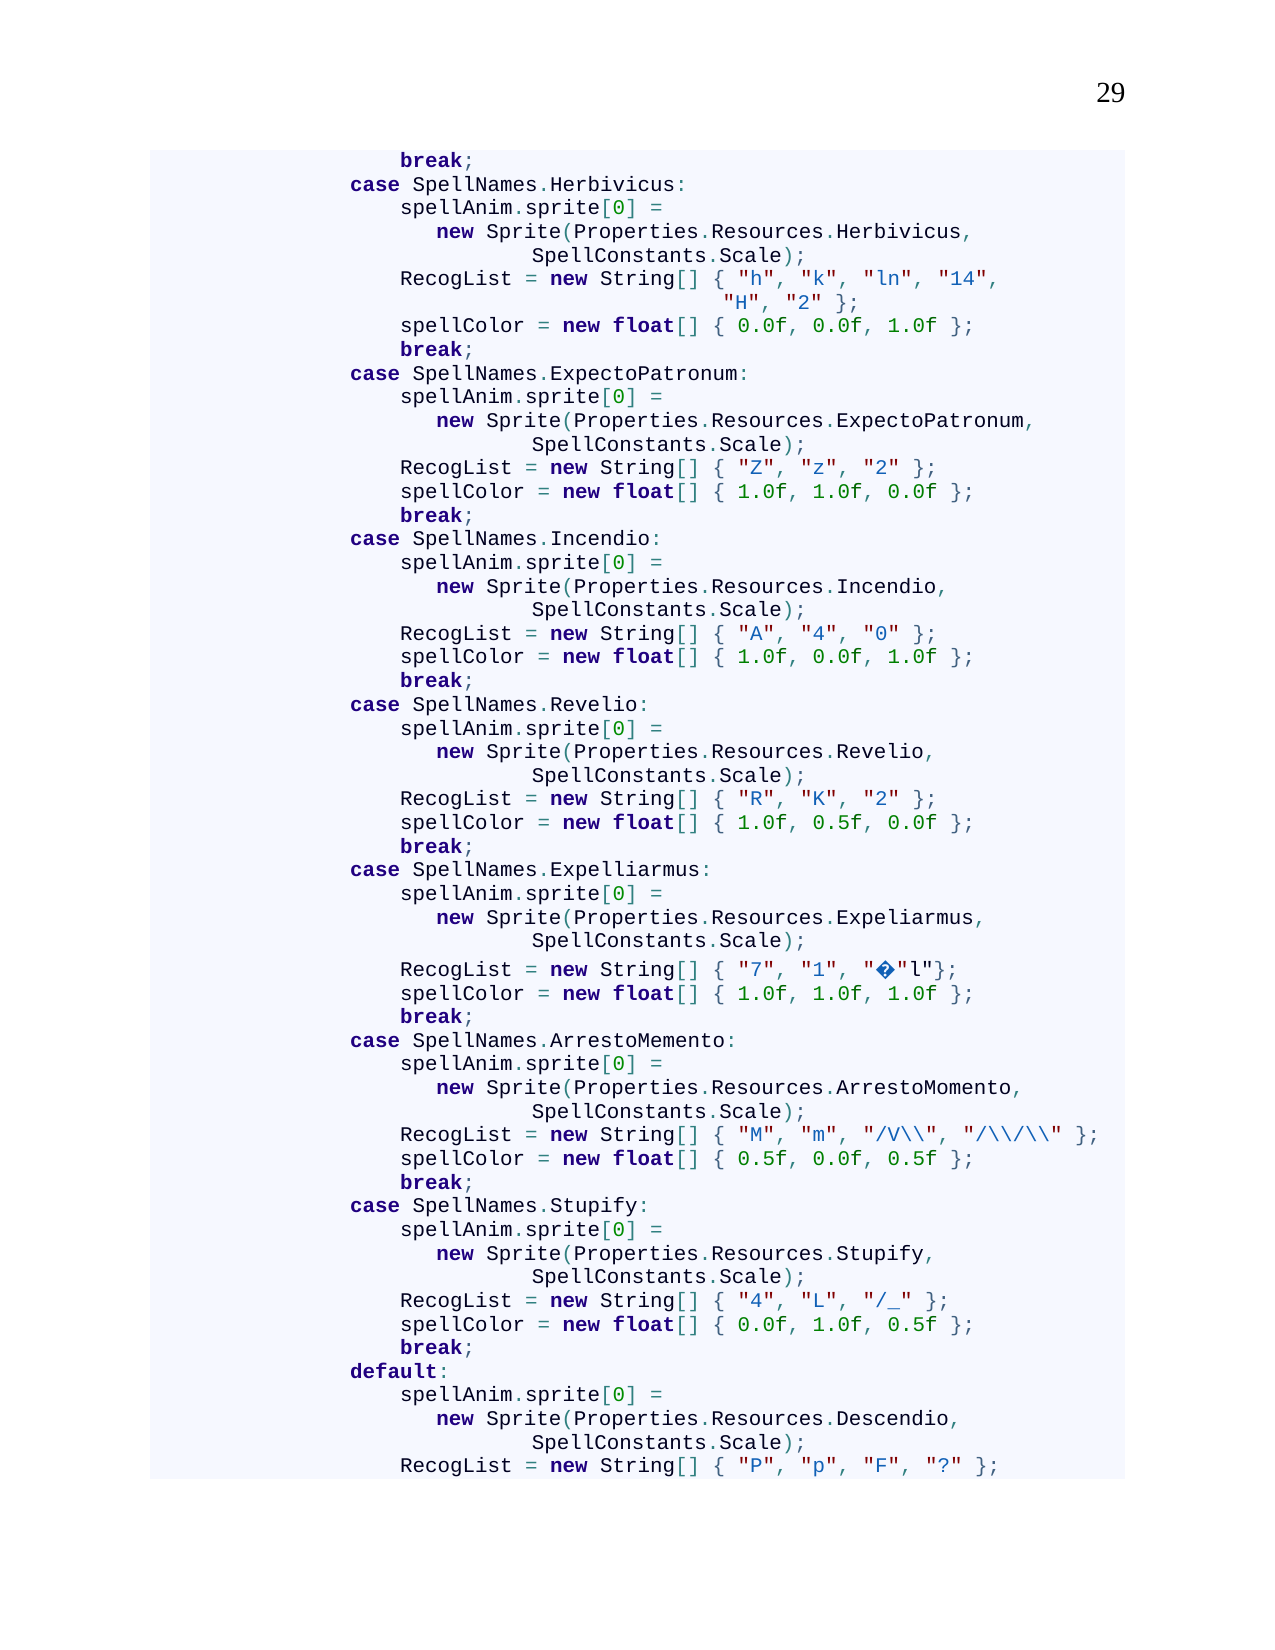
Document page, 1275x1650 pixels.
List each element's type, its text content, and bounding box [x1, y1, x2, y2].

text case SpellNames.Expelliarmus: [150, 859, 1125, 883]
text SpellConstants.Scale); [150, 244, 1125, 268]
text RecogList = new String[] { "h", "k", "ln", "14", [150, 268, 1125, 292]
text break; [150, 150, 1125, 174]
text spellAnim.sprite[0] = [150, 197, 1125, 221]
text spellColor = new float[] { 1.0f, 0.5f, 0.0f }; [150, 812, 1125, 836]
text break; [150, 1337, 1125, 1361]
text RecogList = new String[] { "7", "1", "�"l"}; [150, 954, 1125, 982]
text break; [150, 670, 1125, 694]
text new Sprite(Properties.Resources.ArrestoMomento, [150, 1077, 1125, 1101]
text spellColor = new float[] { 1.0f, 1.0f, 1.0f }; [150, 982, 1125, 1006]
text break; [150, 1006, 1125, 1030]
text spellColor = new float[] { 1.0f, 0.0f, 1.0f }; [150, 647, 1125, 670]
text case SpellNames.Revelio: [150, 694, 1125, 717]
text new Sprite(Properties.Resources.Incendio, [150, 576, 1125, 599]
text SpellConstants.Scale); [150, 1432, 1125, 1455]
text RecogList = new String[] { "4", "L", "/_" }; [150, 1290, 1125, 1313]
text break; [150, 836, 1125, 859]
text spellColor = new float[] { 0.5f, 0.0f, 0.5f }; [150, 1148, 1125, 1172]
text break; [150, 339, 1125, 363]
text new Sprite(Properties.Resources.Herbivicus, [150, 221, 1125, 244]
text break; [150, 505, 1125, 528]
text SpellConstants.Scale); [150, 1101, 1125, 1124]
text RecogList = new String[] { "A", "4", "0" }; [150, 623, 1125, 647]
text spellAnim.sprite[0] = [150, 1053, 1125, 1077]
text spellColor = new float[] { 0.0f, 0.0f, 1.0f }; [150, 316, 1125, 339]
text spellAnim.sprite[0] = [150, 552, 1125, 576]
text break; [150, 1172, 1125, 1195]
text spellAnim.sprite[0] = [150, 883, 1125, 907]
text case SpellNames.ExpectoPatronum: [150, 363, 1125, 386]
text RecogList = new String[] { "P", "p", "F", "?" }; [150, 1455, 1125, 1479]
text spellColor = new float[] { 0.0f, 1.0f, 0.5f }; [150, 1313, 1125, 1337]
text new Sprite(Properties.Resources.Expeliarmus, [150, 907, 1125, 930]
text spellAnim.sprite[0] = [150, 1384, 1125, 1408]
text RecogList = new String[] { "M", "m", "/V\\", "/\\/\\" }; [150, 1124, 1125, 1148]
text spellAnim.sprite[0] = [150, 717, 1125, 741]
text new Sprite(Properties.Resources.Stupify, [150, 1243, 1125, 1266]
text case SpellNames.ArrestoMemento: [150, 1030, 1125, 1053]
text spellAnim.sprite[0] = [150, 386, 1125, 410]
text new Sprite(Properties.Resources.ExpectoPatronum, [150, 410, 1125, 434]
text spellColor = new float[] { 1.0f, 1.0f, 0.0f }; [150, 481, 1125, 505]
text SpellConstants.Scale); [150, 434, 1125, 457]
text case SpellNames.Stupify: [150, 1195, 1125, 1219]
text new Sprite(Properties.Resources.Revelio, [150, 741, 1125, 765]
text new Sprite(Properties.Resources.Descendio, [150, 1408, 1125, 1432]
text default: [150, 1361, 1125, 1384]
text SpellConstants.Scale); [150, 930, 1125, 954]
text SpellConstants.Scale); [150, 599, 1125, 623]
text "H", "2" }; [150, 292, 1125, 316]
text SpellConstants.Scale); [150, 1266, 1125, 1290]
text spellAnim.sprite[0] = [150, 1219, 1125, 1243]
text RecogList = new String[] { "R", "K", "2" }; [150, 788, 1125, 812]
text case SpellNames.Incendio: [150, 528, 1125, 552]
text RecogList = new String[] { "Z", "z", "2" }; [150, 457, 1125, 481]
text SpellConstants.Scale); [150, 765, 1125, 788]
text case SpellNames.Herbivicus: [150, 174, 1125, 197]
